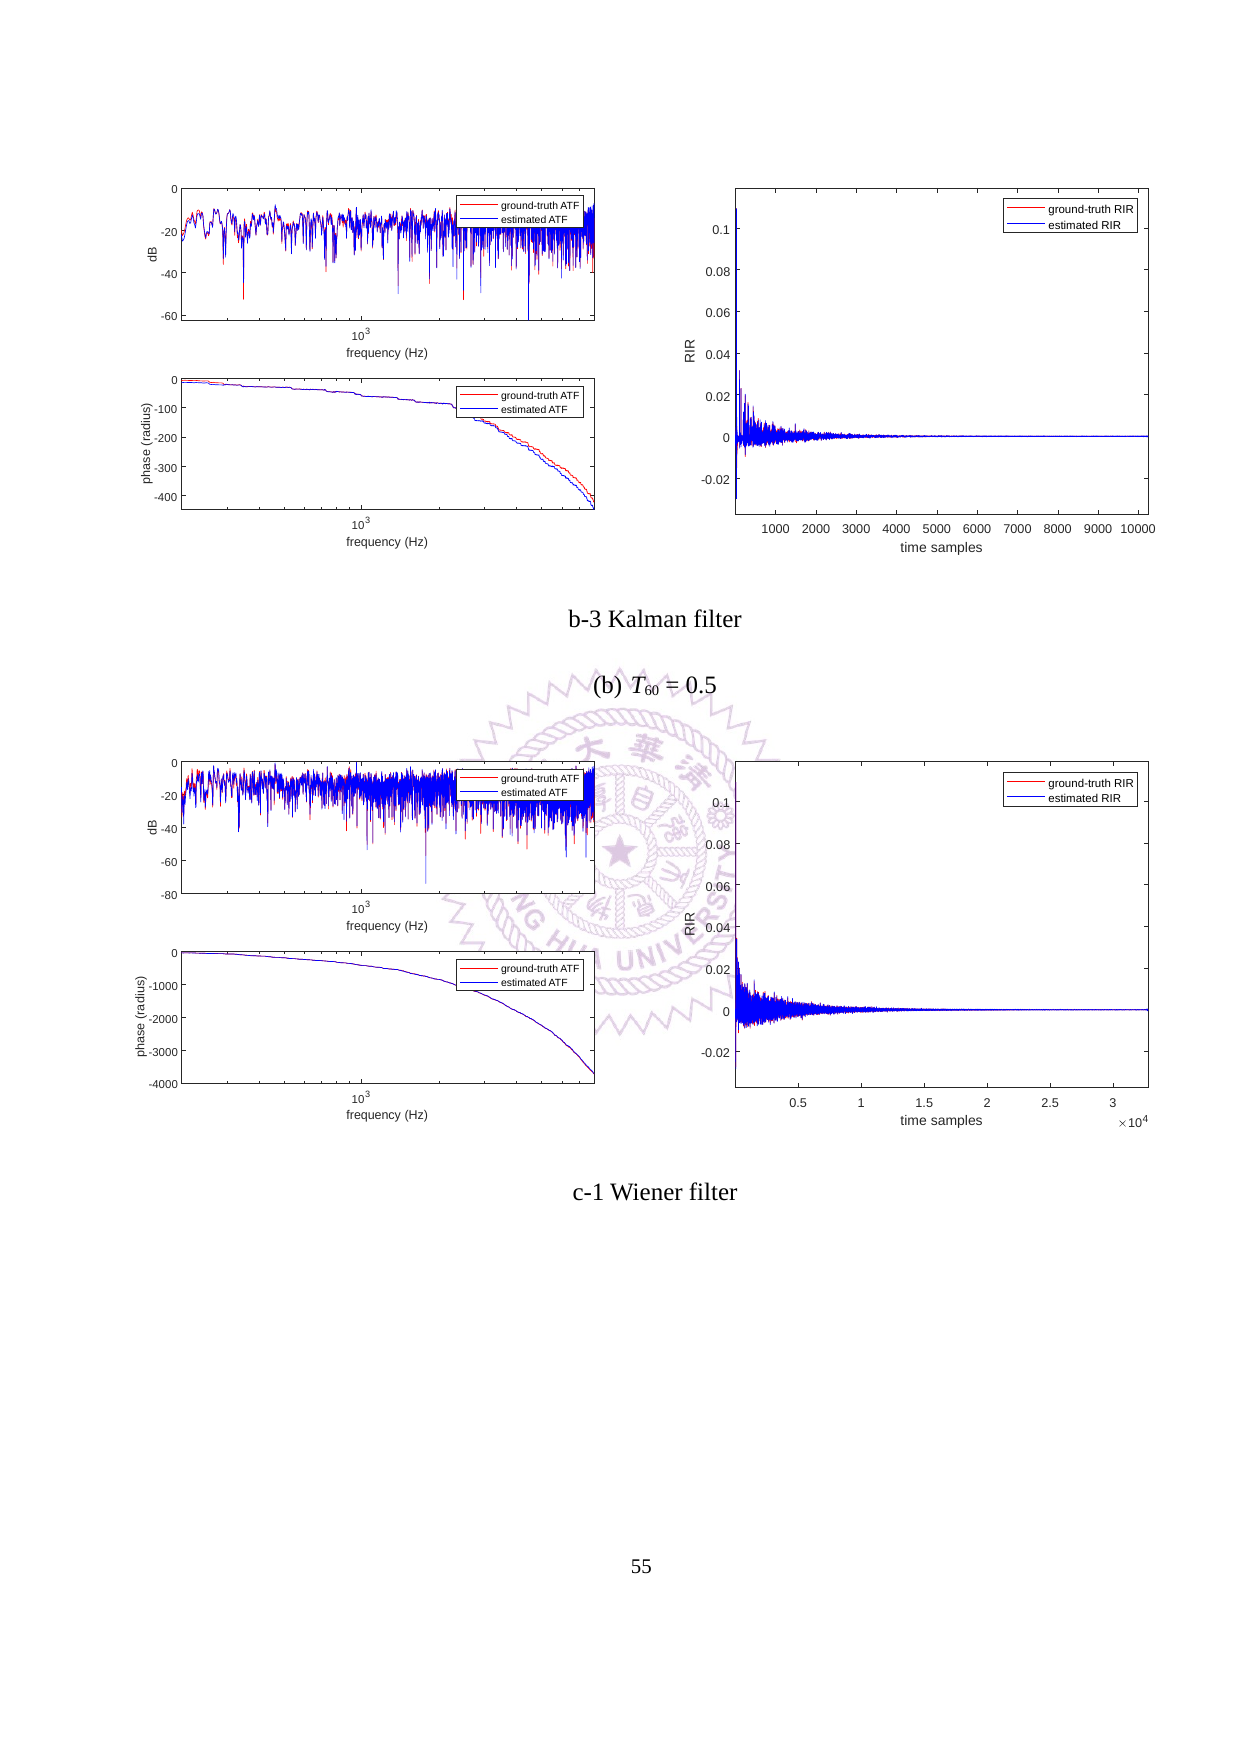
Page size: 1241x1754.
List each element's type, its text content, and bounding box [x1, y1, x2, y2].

table_cell b-3 Kalman filter [101, 600, 1209, 666]
table_cell [101, 732, 655, 1173]
table_cell [655, 732, 1209, 1173]
table_cell T60 = 0.5 [101, 666, 1209, 732]
table_cell c-1 Wiener filter [101, 1173, 1209, 1239]
table_cell [655, 159, 1209, 599]
table_cell [101, 159, 655, 599]
